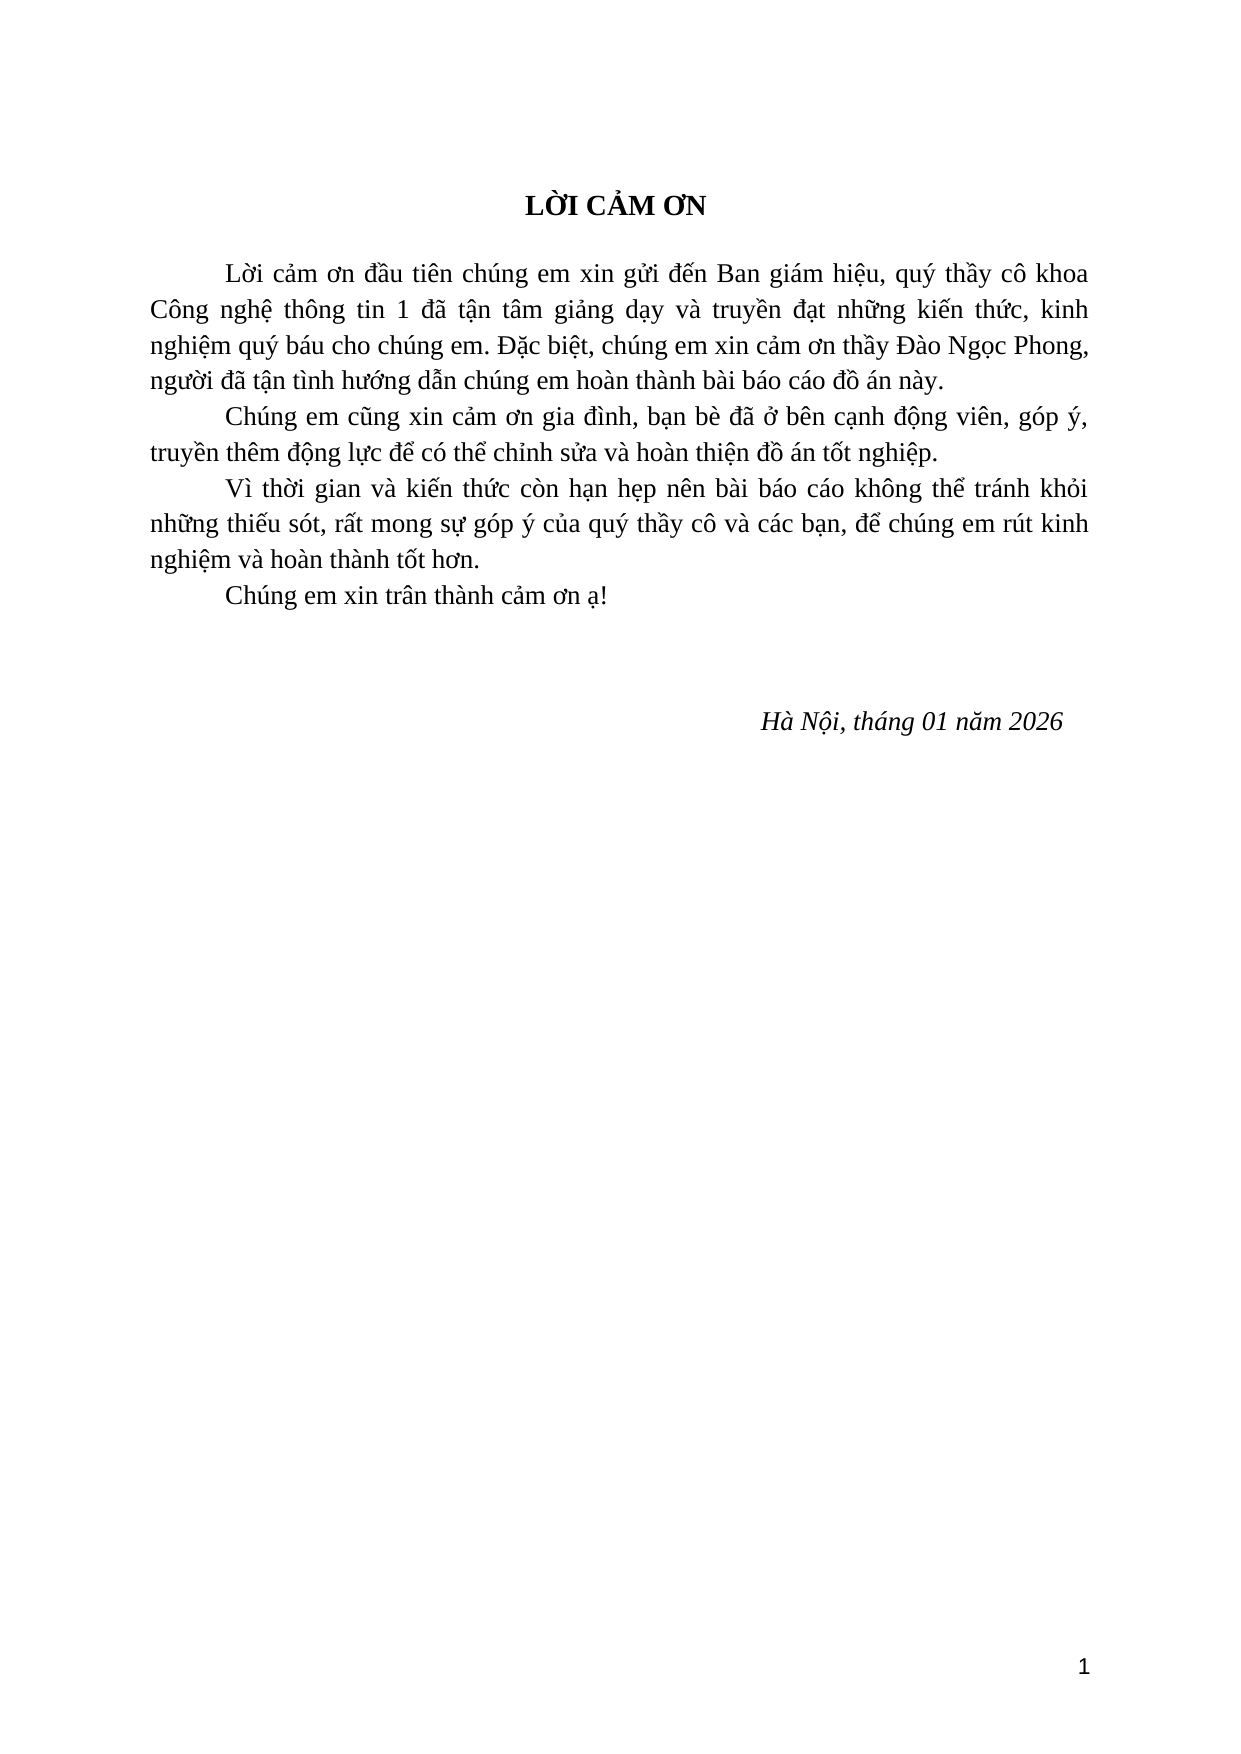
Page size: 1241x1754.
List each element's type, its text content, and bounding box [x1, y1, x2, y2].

text Chúng em cũng xin cảm ơn gia đình, bạn bè đã ở bên cạnh động viên, góp ý, truyền thêm động lực để có thể chỉnh sửa và hoàn thiện đồ án tốt nghiệp. [150, 400, 1090, 467]
text Hà Nội, tháng 01 năm 2026 [150, 705, 1090, 736]
subtitle LỜI CẢM ƠN [450, 188, 1090, 222]
text Vì thời gian và kiến thức còn hạn hẹp nên bài báo cáo không thể tránh khỏi những thiếu sót, rất mong sự góp ý của quý thầy cô và các bạn, để chúng em rút kinh nghiệm và hoàn thành tốt hơn. [150, 472, 1090, 574]
text Lời cảm ơn đầu tiên chúng em xin gửi đến Ban giám hiệu, quý thầy cô khoa Công nghệ thông tin 1 đã tận tâm giảng dạy và truyền đạt những kiến thức, kinh nghiệm quý báu cho chúng em. Đặc biệt, chúng em xin cảm ơn thầy Đào Ngọc Phong, người đã tận tình hướng dẫn chúng em hoàn thành bài báo cáo đồ án này. [150, 257, 1090, 396]
text Chúng em xin trân thành cảm ơn ạ! [150, 579, 1090, 610]
